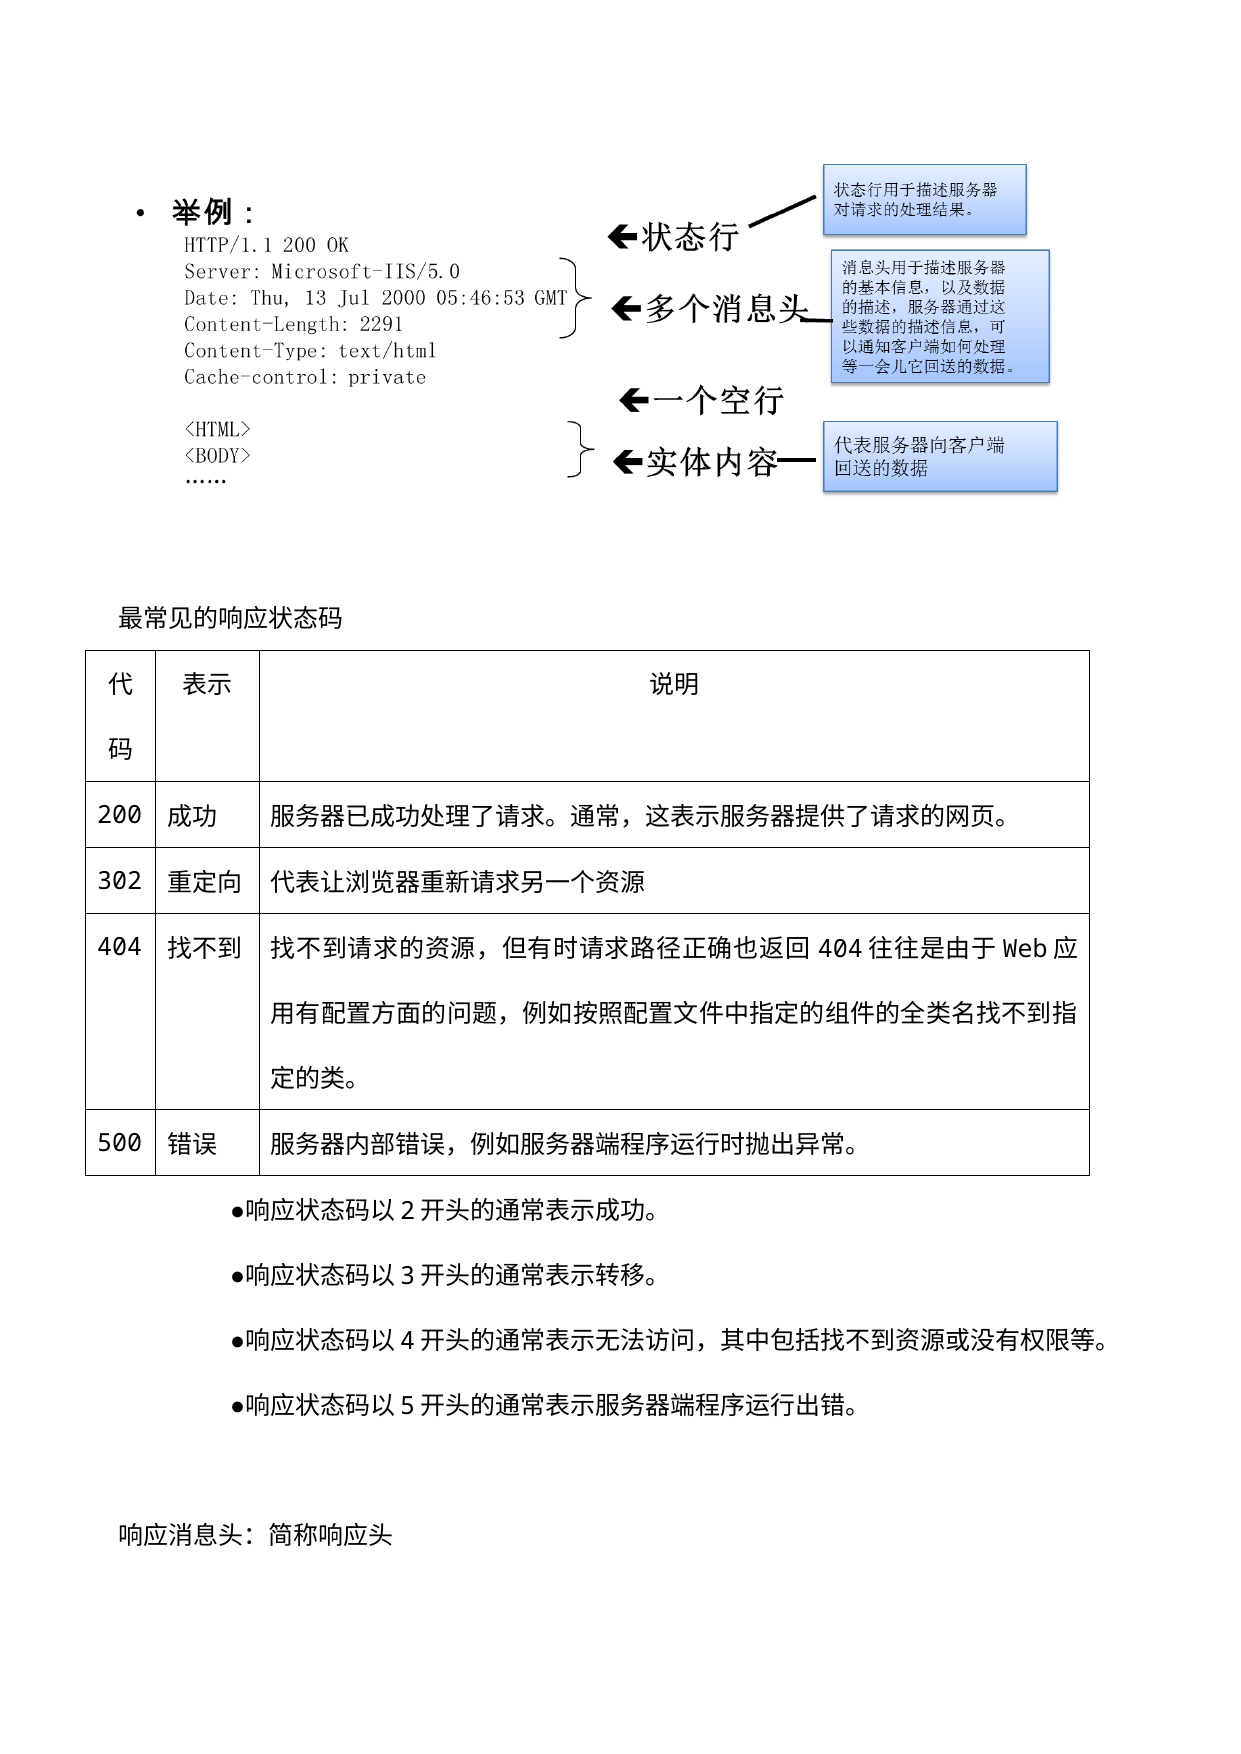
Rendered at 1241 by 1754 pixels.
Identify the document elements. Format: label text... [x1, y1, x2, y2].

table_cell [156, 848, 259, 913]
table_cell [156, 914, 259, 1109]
text 最常见的响应状态码 [118, 584, 1122, 649]
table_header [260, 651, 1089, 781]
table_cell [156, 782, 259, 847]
list ●响应状态码以2开头的通常表示成功。 [162, 1176, 1122, 1241]
text 响应消息头：简称响应头 [118, 1501, 1122, 1566]
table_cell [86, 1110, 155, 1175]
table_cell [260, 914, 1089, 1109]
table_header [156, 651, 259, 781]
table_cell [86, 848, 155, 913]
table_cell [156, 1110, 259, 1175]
list ●响应状态码以5开头的通常表示服务器端程序运行出错。 [162, 1371, 1122, 1436]
picture [117, 162, 1062, 512]
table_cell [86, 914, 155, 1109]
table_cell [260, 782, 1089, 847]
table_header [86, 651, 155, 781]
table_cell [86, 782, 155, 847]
list ●响应状态码以3开头的通常表示转移。 [162, 1241, 1122, 1306]
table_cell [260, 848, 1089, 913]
list ●响应状态码以4开头的通常表示无法访问，其中包括找不到资源或没有权限等。 [162, 1306, 1122, 1371]
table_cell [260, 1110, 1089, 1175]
